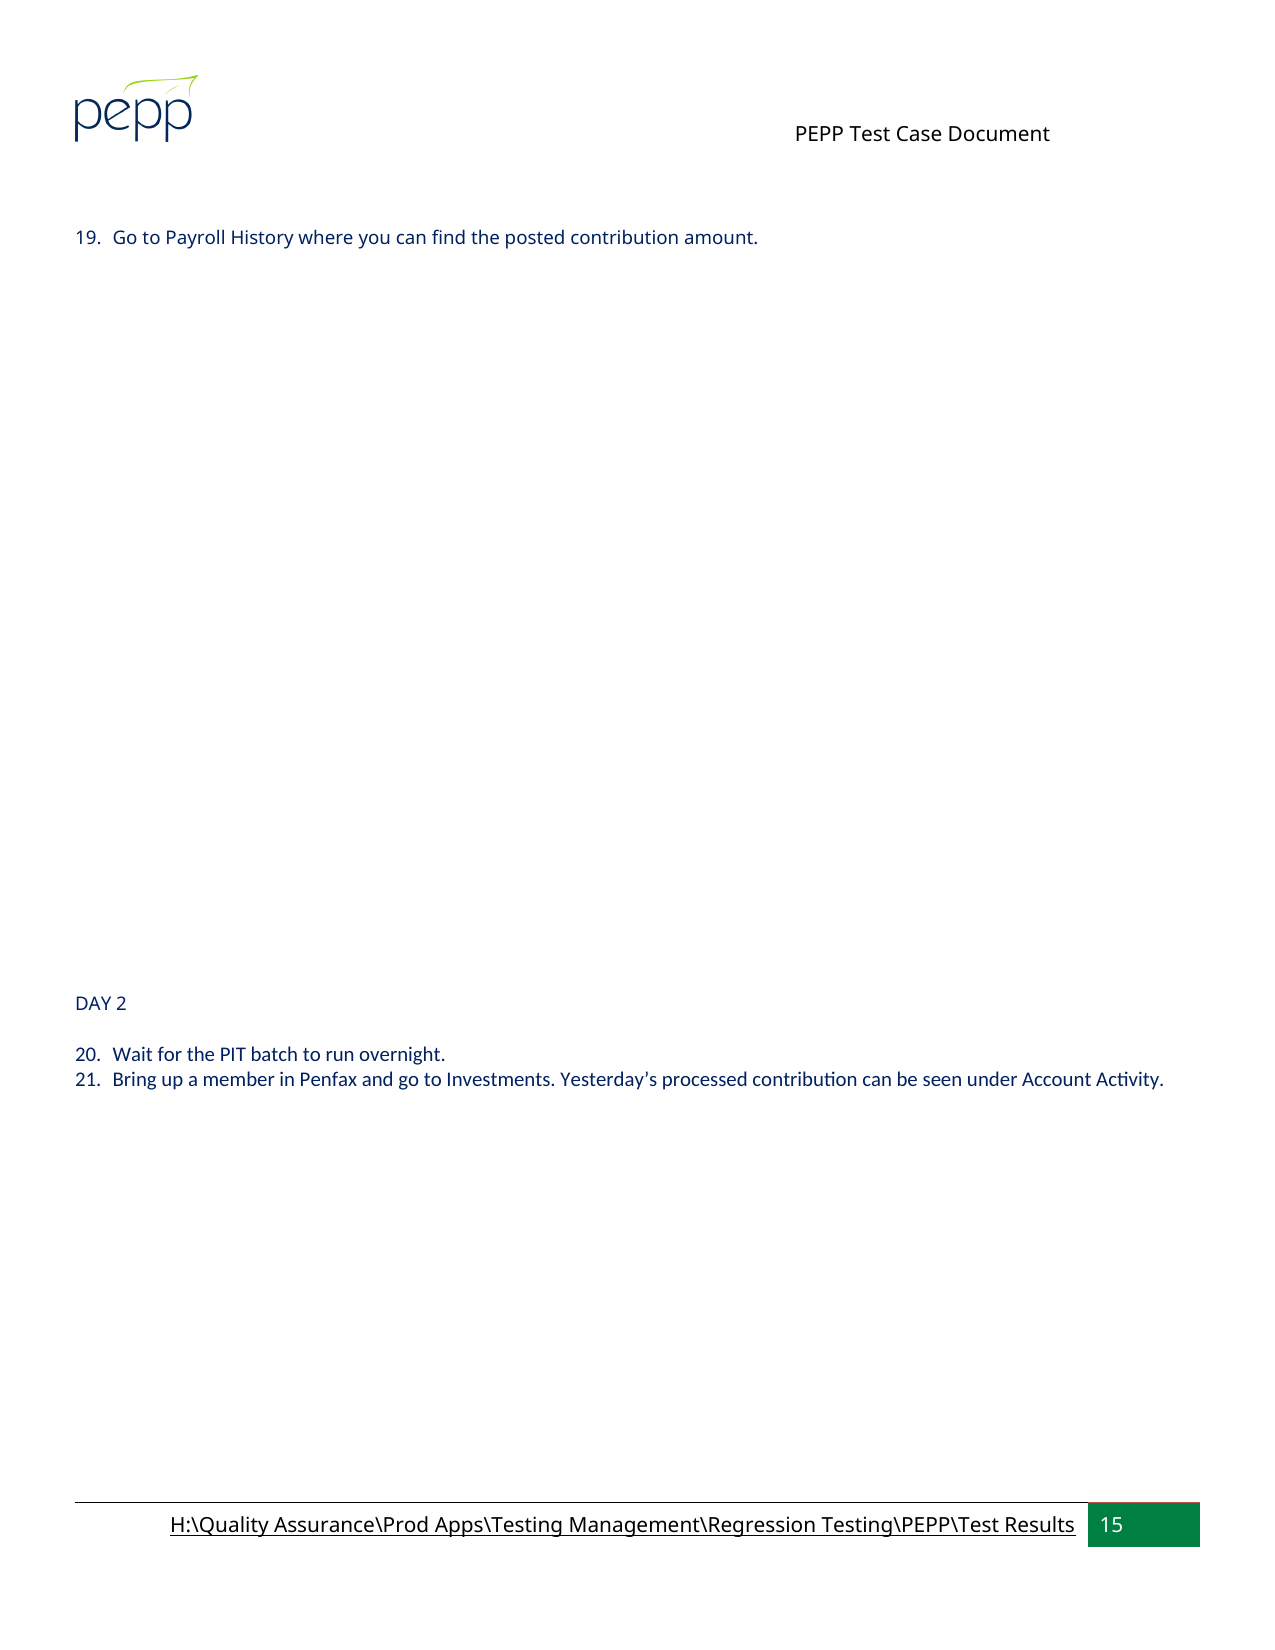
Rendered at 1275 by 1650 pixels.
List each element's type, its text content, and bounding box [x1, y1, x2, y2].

list Bring up a member in Penfax and go to Investments. Yesterday’s processed contribution can be seen under Account Activity. [75, 1066, 1200, 1092]
list Go to Payroll History where you can find the posted contribution amount. [75, 224, 1200, 250]
list Wait for the PIT batch to run overnight. [75, 1041, 1200, 1066]
picture [75, 75, 199, 142]
text DAY 2 [75, 990, 1200, 1015]
